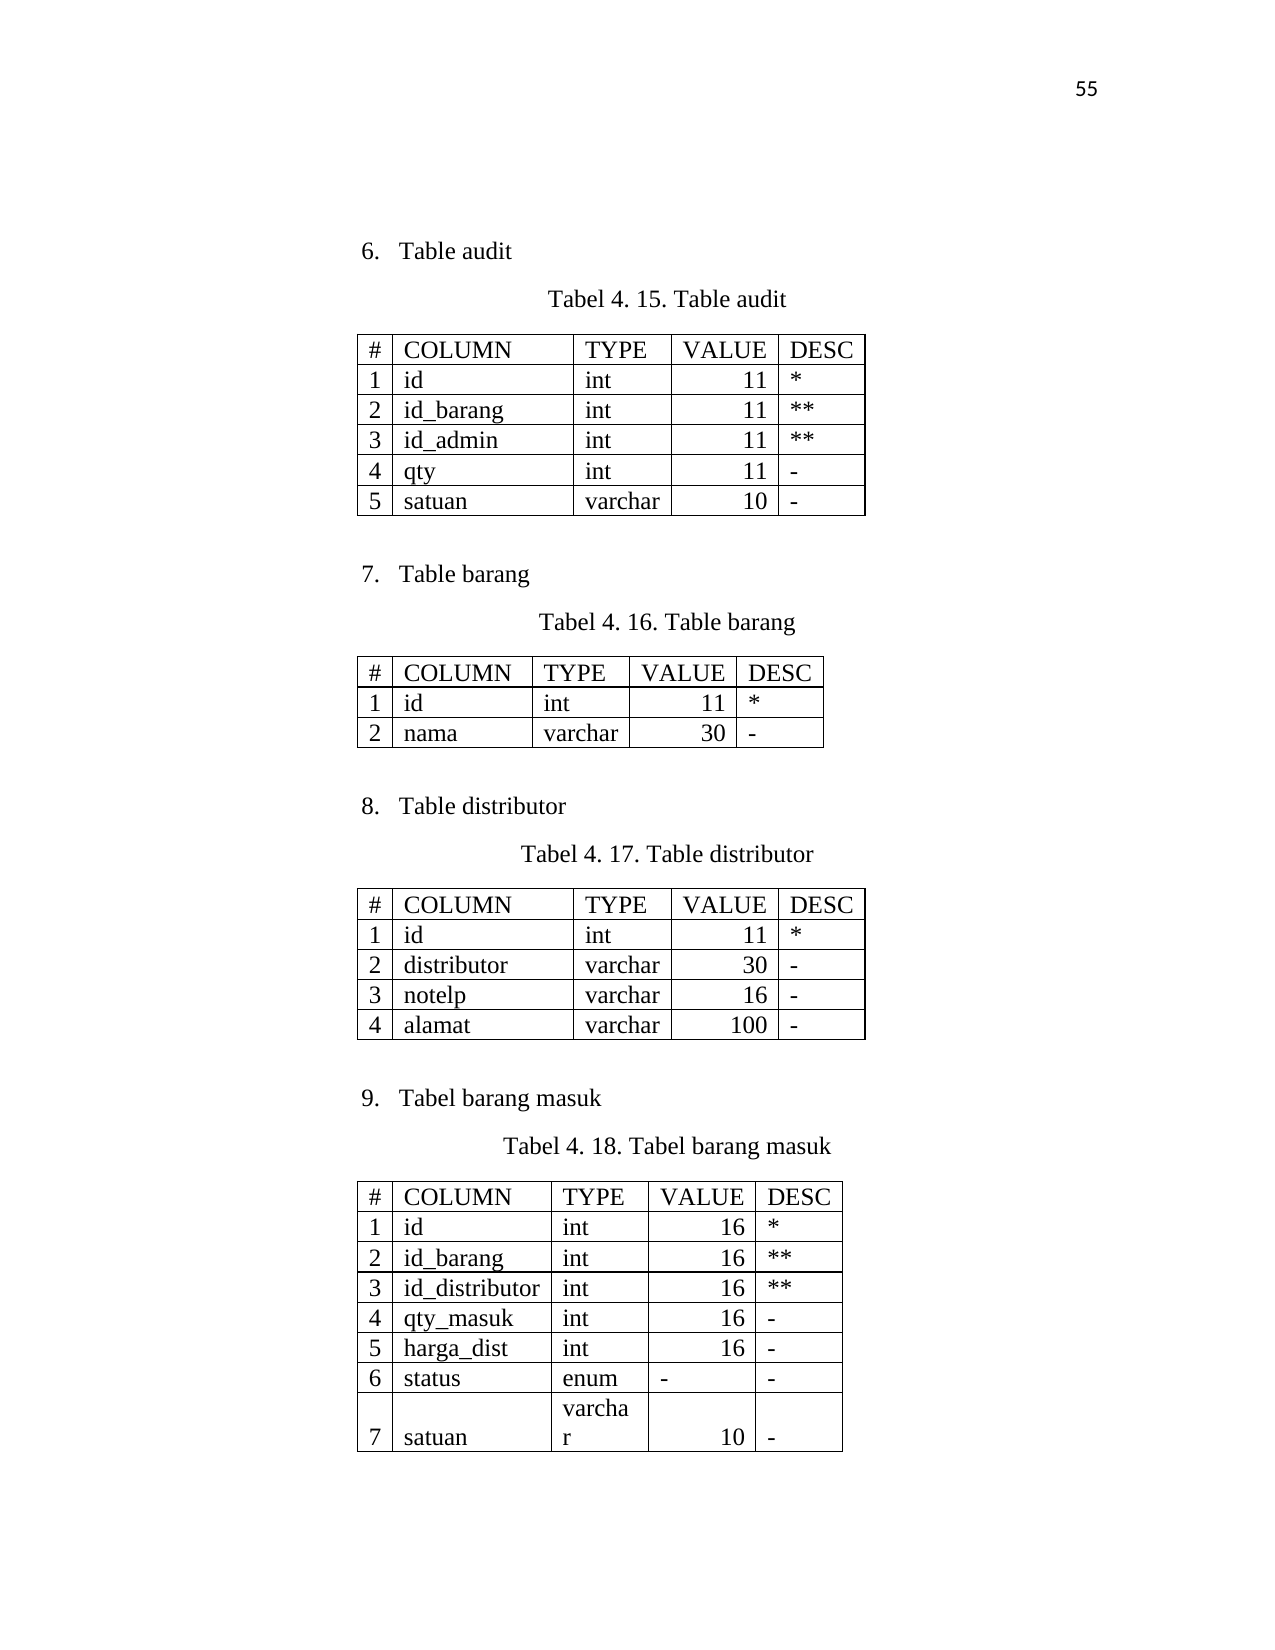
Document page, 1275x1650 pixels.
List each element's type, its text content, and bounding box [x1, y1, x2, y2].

table_cell int [574, 455, 671, 484]
table_cell id_distributor [393, 1273, 551, 1302]
table_header VALUE [672, 335, 778, 364]
text Tabel 4. 15. Table audit [236, 284, 1098, 313]
table_cell 3 [358, 980, 392, 1009]
table_cell 3 [358, 425, 392, 454]
table_cell 11 [672, 395, 778, 424]
table_header DESC [779, 889, 864, 918]
table_cell 1 [358, 920, 392, 949]
table_cell - [756, 1393, 842, 1451]
table_cell * [756, 1212, 842, 1241]
table_cell - [737, 718, 823, 747]
table_cell 5 [358, 486, 392, 515]
table_cell 11 [672, 425, 778, 454]
table_cell 1 [358, 365, 392, 394]
table_cell distributor [393, 950, 573, 979]
table_cell satuan [393, 1393, 551, 1451]
table_cell int [574, 425, 671, 454]
table_cell 16 [649, 1242, 755, 1271]
table_cell * [779, 920, 864, 949]
table_header VALUE [672, 889, 778, 918]
table_header # [358, 657, 392, 686]
table_cell id_admin [393, 425, 573, 454]
table_cell int [533, 688, 629, 717]
table_cell int [574, 920, 671, 949]
table_cell varchar [574, 980, 671, 1009]
list Table distributor [361, 791, 1098, 820]
table_cell * [779, 365, 864, 394]
text Tabel 4. 17. Table distributor [236, 839, 1098, 867]
table_cell int [552, 1242, 648, 1271]
table_cell 1 [358, 688, 392, 717]
table_cell varchar [552, 1393, 648, 1451]
table_cell varchar [533, 718, 629, 747]
table_cell 11 [672, 920, 778, 949]
table_cell - [756, 1363, 842, 1392]
table_cell 5 [358, 1333, 392, 1362]
table_cell satuan [393, 486, 573, 515]
table_cell 4 [358, 455, 392, 484]
table_header VALUE [630, 657, 736, 686]
list Table barang [361, 559, 1098, 588]
table_cell nama [393, 718, 532, 747]
table_cell ** [756, 1273, 842, 1302]
table_cell id [393, 688, 532, 717]
table_cell varchar [574, 1010, 671, 1039]
table_cell 2 [358, 950, 392, 979]
table_cell varchar [574, 950, 671, 979]
table_cell - [779, 950, 864, 979]
table_cell 11 [672, 455, 778, 484]
table_cell 2 [358, 1242, 392, 1271]
table_header TYPE [574, 889, 671, 918]
table_cell 4 [358, 1010, 392, 1039]
table_cell id_barang [393, 1242, 551, 1271]
list Tabel barang masuk [361, 1083, 1098, 1112]
table_header COLUMN [393, 889, 573, 918]
table_cell 100 [672, 1010, 778, 1039]
table_cell 3 [358, 1273, 392, 1302]
table_cell int [552, 1303, 648, 1332]
table_cell * [737, 688, 823, 717]
table_cell 11 [630, 688, 736, 717]
table_header TYPE [552, 1182, 648, 1211]
table_cell 2 [358, 395, 392, 424]
table_cell 6 [358, 1363, 392, 1392]
table_cell 10 [672, 486, 778, 515]
table_cell enum [552, 1363, 648, 1392]
table_cell ** [756, 1242, 842, 1271]
table_header VALUE [649, 1182, 755, 1211]
table_cell - [649, 1363, 755, 1392]
table_header TYPE [574, 335, 671, 364]
table_cell ** [779, 395, 864, 424]
table_header COLUMN [393, 657, 532, 686]
table_cell alamat [393, 1010, 573, 1039]
table_cell 16 [649, 1212, 755, 1241]
table_header # [358, 1182, 392, 1211]
table_cell int [552, 1273, 648, 1302]
table_cell int [552, 1333, 648, 1362]
table_cell notelp [393, 980, 573, 1009]
table_cell 30 [630, 718, 736, 747]
table_cell int [574, 365, 671, 394]
table_cell qty_masuk [393, 1303, 551, 1332]
table_cell - [779, 1010, 864, 1039]
table_header DESC [737, 657, 823, 686]
table_cell 7 [358, 1393, 392, 1451]
table_header DESC [779, 335, 864, 364]
table_cell status [393, 1363, 551, 1392]
table_cell int [574, 395, 671, 424]
table_header TYPE [533, 657, 629, 686]
table_cell - [779, 455, 864, 484]
table_cell - [779, 486, 864, 515]
table_cell varchar [574, 486, 671, 515]
table_cell 16 [649, 1273, 755, 1302]
table_cell 16 [649, 1333, 755, 1362]
table_cell 16 [649, 1303, 755, 1332]
table_cell 2 [358, 718, 392, 747]
table_cell id_barang [393, 395, 573, 424]
text Tabel 4. 18. Tabel barang masuk [236, 1131, 1098, 1160]
table_header COLUMN [393, 335, 573, 364]
table_cell id [393, 1212, 551, 1241]
table_cell - [779, 980, 864, 1009]
table_cell 4 [358, 1303, 392, 1332]
text Tabel 4. 16. Table barang [236, 607, 1098, 635]
table_cell 10 [649, 1393, 755, 1451]
table_cell harga_dist [393, 1333, 551, 1362]
table_cell qty [393, 455, 573, 484]
table_header COLUMN [393, 1182, 551, 1211]
table_header # [358, 335, 392, 364]
table_cell id [393, 365, 573, 394]
table_cell int [552, 1212, 648, 1241]
table_cell 11 [672, 365, 778, 394]
table_cell - [756, 1333, 842, 1362]
table_header DESC [756, 1182, 842, 1211]
list Table audit [361, 236, 1098, 265]
table_header # [358, 889, 392, 918]
table_cell - [756, 1303, 842, 1332]
table_cell 30 [672, 950, 778, 979]
table_cell 1 [358, 1212, 392, 1241]
table_cell ** [779, 425, 864, 454]
table_cell 16 [672, 980, 778, 1009]
table_cell id [393, 920, 573, 949]
